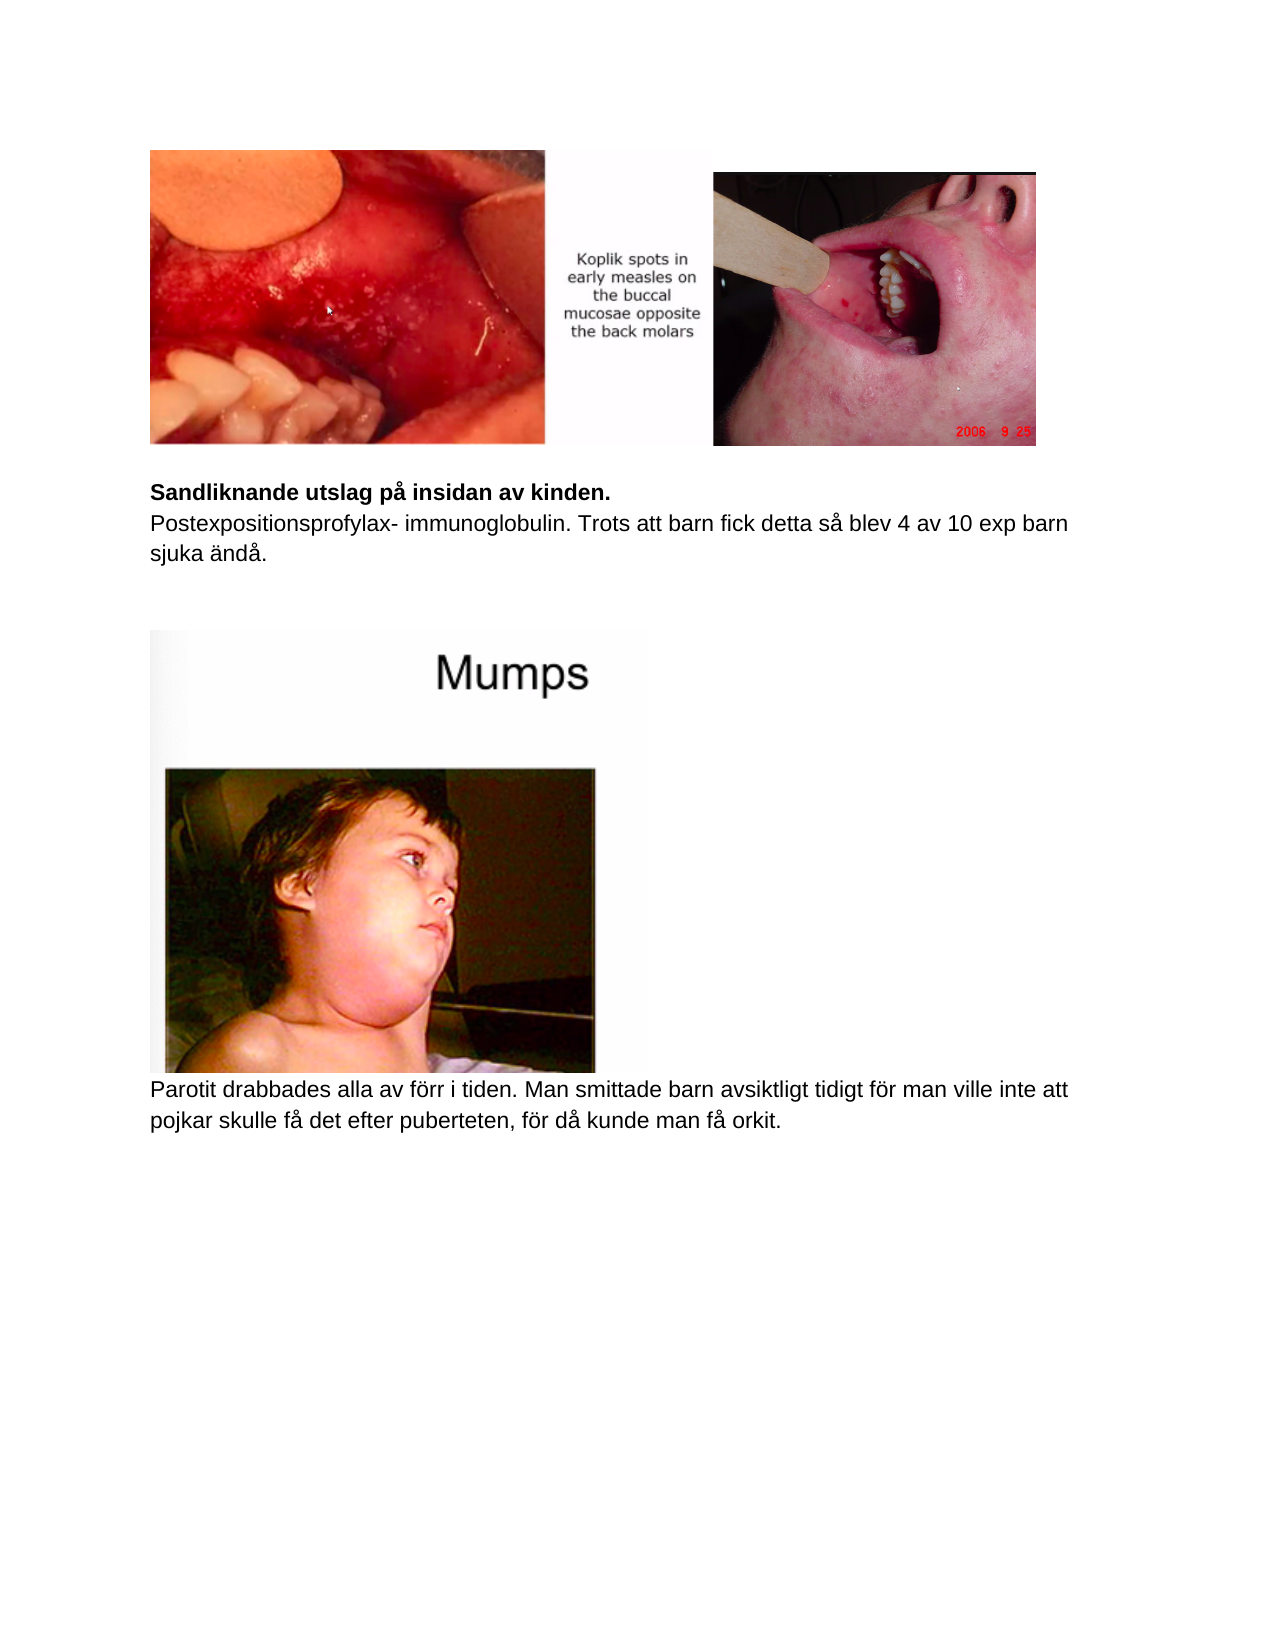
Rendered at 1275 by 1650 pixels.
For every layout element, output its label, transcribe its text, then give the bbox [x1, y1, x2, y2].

text Parotit drabbades alla av förr i tiden. Man smittade barn avsiktligt tidigt för man ville inte att pojkar skulle få det efter puberteten, för då kunde man få orkit. [150, 1076, 1125, 1133]
text Postexpositionsprofylax- immunoglobulin. Trots att barn fick detta så blev 4 av 10 exp barn sjuka ändå. [150, 509, 1125, 566]
picture [150, 630, 647, 1073]
picture [150, 150, 1036, 446]
text Sandliknande utslag på insidan av kinden. [150, 479, 1125, 506]
